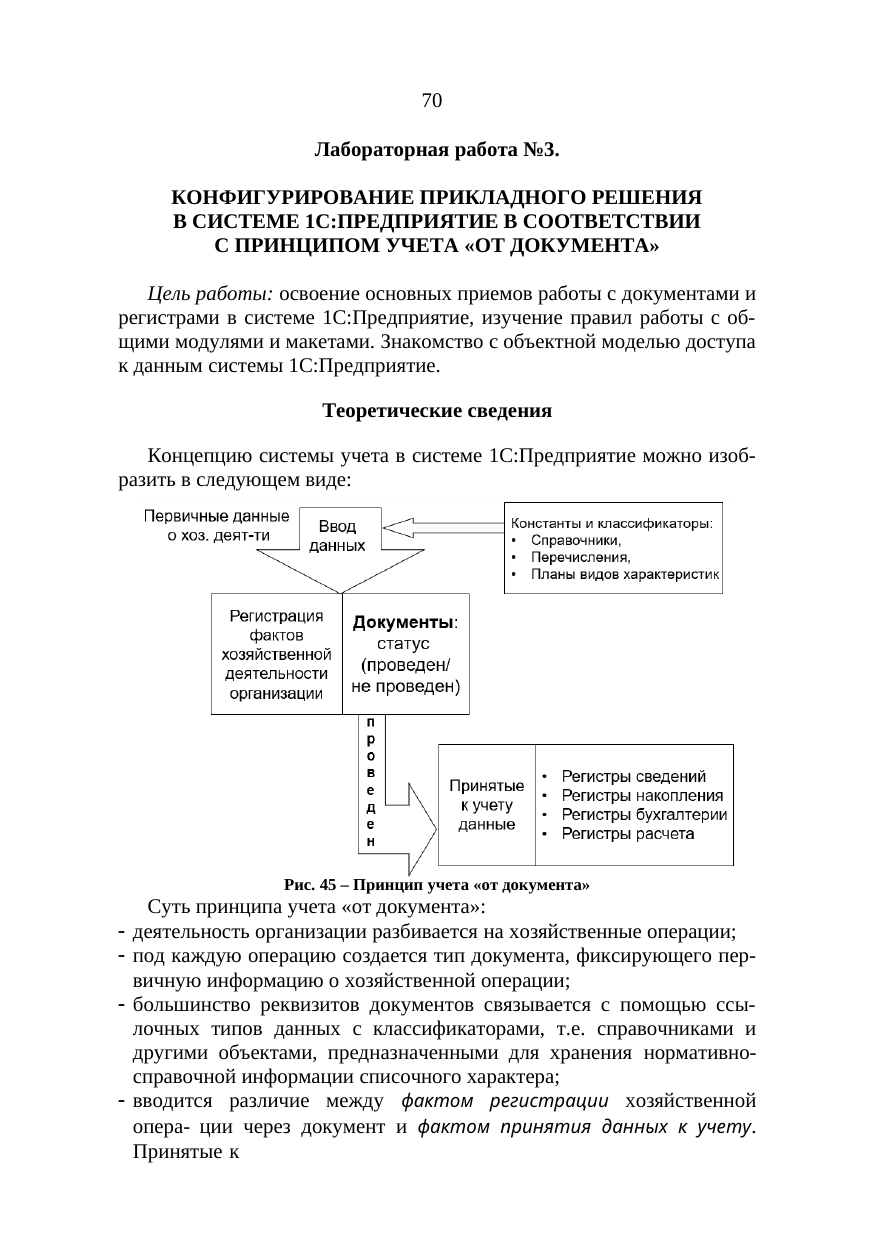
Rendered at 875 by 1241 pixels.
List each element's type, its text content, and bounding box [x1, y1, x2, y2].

text Цель работы: освоение основных приемов работы с документами и регистрами в системе 1С:Предприятие, изучение правил работы с об- щими модулями и макетами. Знакомство с объектной моделью доступа к данным системы 1С:Предприятие. [118, 281, 756, 377]
list под каждую операцию создается тип документа, фиксирующего пер- вичную информацию о хозяйственной операции; [118, 943, 757, 992]
picture [140, 496, 737, 877]
text Суть принципа учета «от документа»: [147, 894, 805, 918]
subtitle Теоретические сведения [96, 398, 778, 422]
list деятельность организации разбивается на хозяйственные операции; [118, 918, 805, 943]
subtitle Лабораторная работа №3. [96, 136, 778, 161]
list большинство реквизитов документов связывается с помощью ссы- лочных типов данных с классификаторами, т.е. справочниками и другими объектами, предназначенными для хранения нормативно- справочной информации списочного характера; [118, 992, 756, 1088]
list вводится различие между фактом регистрации хозяйственной опера- ции через документ и фактом принятия данных к учету. Принятые к [118, 1088, 756, 1163]
text КОНФИГУРИРОВАНИЕ ПРИКЛАДНОГО РЕШЕНИЯ В СИСТЕМЕ 1С:ПРЕДПРИЯТИЕ В СООТВЕТСТВИИ С ПРИНЦИПОМ УЧЕТА «ОТ ДОКУМЕНТА» [171, 185, 703, 257]
text Концепцию системы учета в системе 1С:Предприятие можно изоб- разить в следующем виде: [118, 443, 757, 491]
